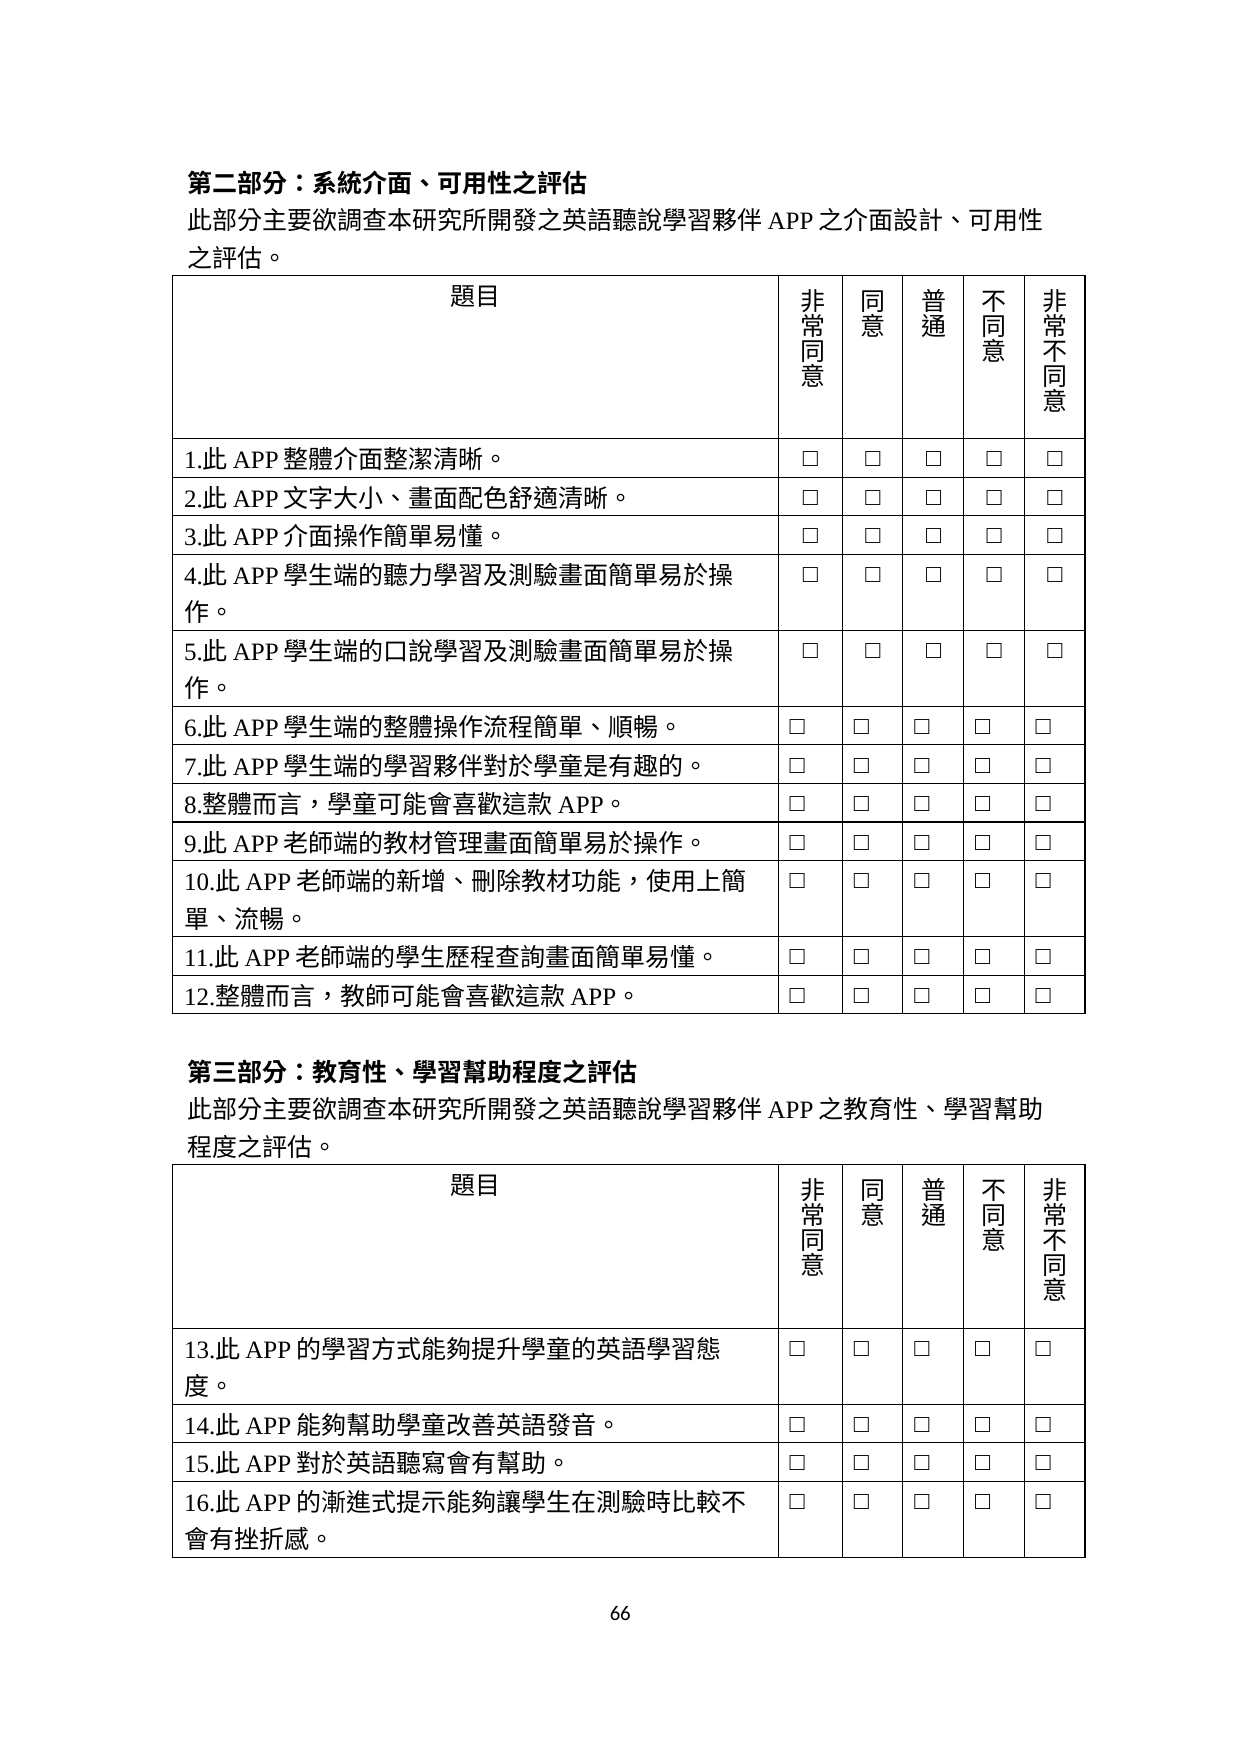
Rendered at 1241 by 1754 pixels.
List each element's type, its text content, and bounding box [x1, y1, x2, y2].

table_cell □ [1025, 555, 1084, 630]
table_cell □ [964, 439, 1024, 477]
table_cell □ [903, 707, 963, 744]
table_cell □ [779, 631, 842, 706]
table_cell □ [964, 976, 1024, 1013]
table_cell □ [964, 1405, 1024, 1442]
table_cell □ [779, 823, 842, 860]
table_cell 8.整體而言，學童可能會喜歡這款APP。 [173, 784, 778, 821]
table_header 非常同意 [779, 1165, 842, 1327]
table_cell 16.此APP的漸進式提示能夠讓學生在測驗時比較不會有挫折感。 [173, 1482, 778, 1557]
table_cell 11.此APP老師端的學生歷程查詢畫面簡單易懂。 [173, 937, 778, 974]
table_header 普通 [903, 276, 963, 438]
table_cell □ [964, 631, 1024, 706]
table_cell □ [964, 555, 1024, 630]
text 第三部分：教育性、學習幫助程度之評估 [187, 1052, 1053, 1089]
table_cell 10.此APP老師端的新增、刪除教材功能，使用上簡單、流暢。 [173, 861, 778, 936]
table_cell □ [843, 631, 902, 706]
table_cell □ [843, 976, 902, 1013]
table_cell □ [903, 937, 963, 974]
table_cell □ [779, 555, 842, 630]
table_cell 3.此APP介面操作簡單易懂。 [173, 516, 778, 554]
table_cell 13.此APP的學習方式能夠提升學童的英語學習態度。 [173, 1329, 778, 1403]
table_cell □ [1025, 861, 1084, 936]
table_cell □ [779, 439, 842, 477]
table_cell □ [903, 861, 963, 936]
table_cell 14.此APP能夠幫助學童改善英語發音。 [173, 1405, 778, 1442]
table_cell □ [964, 707, 1024, 744]
table_cell □ [1025, 784, 1084, 821]
table_cell 4.此APP學生端的聽力學習及測驗畫面簡單易於操作。 [173, 555, 778, 630]
table_cell □ [964, 784, 1024, 821]
table_cell □ [903, 555, 963, 630]
table_cell □ [779, 745, 842, 783]
table_cell □ [1025, 1482, 1084, 1557]
table_cell 15.此APP對於英語聽寫會有幫助。 [173, 1443, 778, 1481]
table_cell □ [903, 478, 963, 515]
table_header 題目 [173, 276, 778, 438]
table_cell □ [843, 478, 902, 515]
table_cell 2.此APP文字大小、畫面配色舒適清晰。 [173, 478, 778, 515]
table_cell □ [1025, 1329, 1084, 1403]
table_cell □ [779, 1405, 842, 1442]
table_cell □ [1025, 976, 1084, 1013]
table_cell □ [843, 707, 902, 744]
table_cell □ [779, 784, 842, 821]
table_cell □ [903, 516, 963, 554]
table_cell □ [779, 937, 842, 974]
table_cell □ [964, 861, 1024, 936]
table_cell □ [903, 1482, 963, 1557]
table_cell □ [779, 1329, 842, 1403]
table_cell □ [903, 976, 963, 1013]
table_cell □ [964, 937, 1024, 974]
table_cell □ [1025, 631, 1084, 706]
text 此部分主要欲調查本研究所開發之英語聽說學習夥伴APP之教育性、學習幫助程度之評估。 [187, 1089, 1053, 1164]
table_cell □ [1025, 937, 1084, 974]
table_cell □ [843, 745, 902, 783]
table_header 題目 [173, 1165, 778, 1327]
text 第二部分：系統介面、可用性之評估 [187, 162, 1053, 200]
table_cell □ [779, 1443, 842, 1481]
table_cell □ [843, 823, 902, 860]
table_cell □ [903, 631, 963, 706]
table_cell □ [843, 1443, 902, 1481]
table_cell □ [843, 439, 902, 477]
table_cell □ [779, 478, 842, 515]
table_header 不同意 [964, 1165, 1024, 1327]
table_cell □ [903, 1405, 963, 1442]
table_cell □ [779, 861, 842, 936]
table_cell □ [843, 1405, 902, 1442]
table_header 不同意 [964, 276, 1024, 438]
table_cell 9.此APP老師端的教材管理畫面簡單易於操作。 [173, 823, 778, 860]
table_cell 7.此APP學生端的學習夥伴對於學童是有趣的。 [173, 745, 778, 783]
table_cell □ [843, 861, 902, 936]
table_cell □ [903, 1443, 963, 1481]
table_cell □ [964, 1443, 1024, 1481]
table_cell □ [964, 516, 1024, 554]
table_cell □ [843, 784, 902, 821]
table_cell □ [843, 937, 902, 974]
table_cell □ [1025, 707, 1084, 744]
table_header 同意 [843, 1165, 902, 1327]
table_cell □ [964, 478, 1024, 515]
table_cell □ [903, 745, 963, 783]
table_cell □ [1025, 823, 1084, 860]
table_cell □ [1025, 1405, 1084, 1442]
table_cell □ [779, 976, 842, 1013]
table_cell □ [964, 745, 1024, 783]
table_cell □ [843, 1329, 902, 1403]
table_cell 12.整體而言，教師可能會喜歡這款APP。 [173, 976, 778, 1013]
table_cell □ [903, 1329, 963, 1403]
table_cell □ [1025, 516, 1084, 554]
table_header 非常不同意 [1025, 276, 1084, 438]
table_cell □ [779, 516, 842, 554]
table_cell □ [779, 1482, 842, 1557]
table_cell □ [843, 516, 902, 554]
table_header 普通 [903, 1165, 963, 1327]
table_cell □ [779, 707, 842, 744]
table_header 非常同意 [779, 276, 842, 438]
text 此部分主要欲調查本研究所開發之英語聽說學習夥伴APP之介面設計、可用性之評估。 [187, 200, 1053, 275]
table_cell 5.此APP學生端的口說學習及測驗畫面簡單易於操作。 [173, 631, 778, 706]
table_cell □ [1025, 478, 1084, 515]
table_cell 1.此APP整體介面整潔清晰。 [173, 439, 778, 477]
table_cell □ [903, 823, 963, 860]
table_header 非常不同意 [1025, 1165, 1084, 1327]
table_cell □ [964, 1329, 1024, 1403]
table_header 同意 [843, 276, 902, 438]
table_cell □ [964, 1482, 1024, 1557]
table_cell 6.此APP學生端的整體操作流程簡單、順暢。 [173, 707, 778, 744]
table_cell □ [843, 1482, 902, 1557]
table_cell □ [903, 439, 963, 477]
table_cell □ [964, 823, 1024, 860]
table_cell □ [1025, 1443, 1084, 1481]
table_cell □ [843, 555, 902, 630]
table_cell □ [903, 784, 963, 821]
table_cell □ [1025, 439, 1084, 477]
table_cell □ [1025, 745, 1084, 783]
